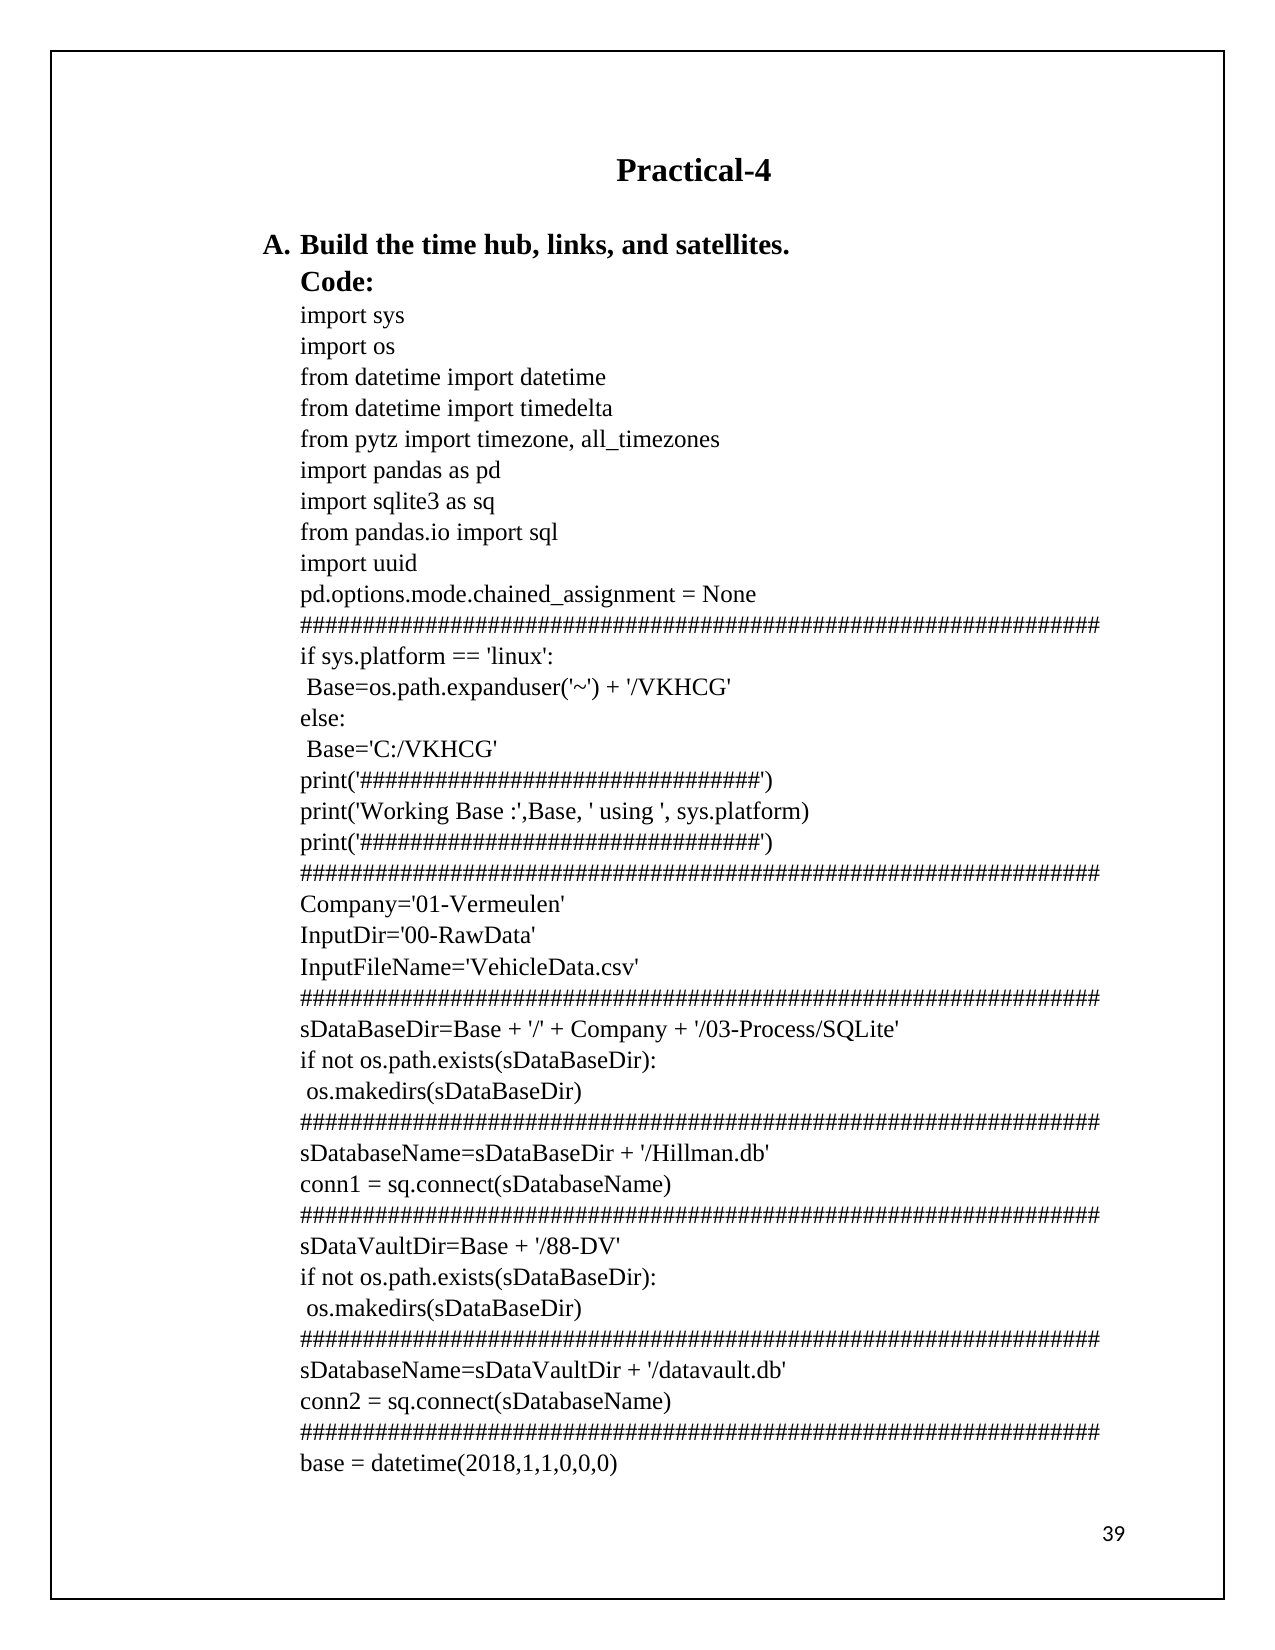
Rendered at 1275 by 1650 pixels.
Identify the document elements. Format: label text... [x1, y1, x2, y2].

list from pytz import timezone, all_timezones [300, 424, 1125, 453]
list ################################################################ [300, 1107, 1125, 1136]
list sDataBaseDir=Base + '/' + Company + '/03-Process/SQLite' [300, 1014, 1125, 1042]
list print('################################') [300, 827, 1125, 856]
list if sys.platform == 'linux': [300, 641, 1125, 670]
list sDataVaultDir=Base + '/88-DV' [300, 1231, 1125, 1260]
list conn1 = sq.connect(sDatabaseName) [300, 1169, 1125, 1198]
list ################################################################ [300, 983, 1125, 1011]
list base = datetime(2018,1,1,0,0,0) [300, 1448, 1125, 1477]
list import uuid [300, 548, 1125, 577]
list Base='C:/VKHCG' [300, 734, 1125, 763]
list ################################################################ [300, 1200, 1125, 1229]
list Company='01-Vermeulen' [300, 889, 1125, 918]
list Base=os.path.expanduser('~') + '/VKHCG' [300, 672, 1125, 701]
list import pandas as pd [300, 455, 1125, 484]
list Practical-4 [262, 150, 1125, 188]
list from datetime import timedelta [300, 393, 1125, 422]
list print('################################') [300, 765, 1125, 794]
list import os [300, 331, 1125, 359]
list sDatabaseName=sDataBaseDir + '/Hillman.db' [300, 1138, 1125, 1167]
list ################################################################ [300, 1324, 1125, 1353]
list os.makedirs(sDataBaseDir) [300, 1293, 1125, 1322]
list import sqlite3 as sq [300, 486, 1125, 515]
list print('Working Base :',Base, ' using ', sys.platform) [300, 796, 1125, 825]
list ################################################################ [300, 858, 1125, 887]
list InputDir='00-RawData' [300, 921, 1125, 949]
list if not os.path.exists(sDataBaseDir): [300, 1045, 1125, 1073]
list pd.options.mode.chained_assignment = None [300, 579, 1125, 608]
list sDatabaseName=sDataVaultDir + '/datavault.db' [300, 1355, 1125, 1384]
list from pandas.io import sql [300, 517, 1125, 546]
list Build the time hub, links, and satellites. [262, 227, 1125, 261]
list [300, 1417, 1125, 1446]
list if not os.path.exists(sDataBaseDir): [300, 1262, 1125, 1291]
list conn2 = sq.connect(sDatabaseName) [300, 1386, 1125, 1415]
list ################################################################ [300, 610, 1125, 639]
list else: [300, 703, 1125, 732]
list os.makedirs(sDataBaseDir) [300, 1076, 1125, 1104]
list import sys [300, 300, 1125, 328]
list from datetime import datetime [300, 362, 1125, 391]
list InputFileName='VehicleData.csv' [300, 952, 1125, 980]
list Code: [300, 264, 1125, 297]
